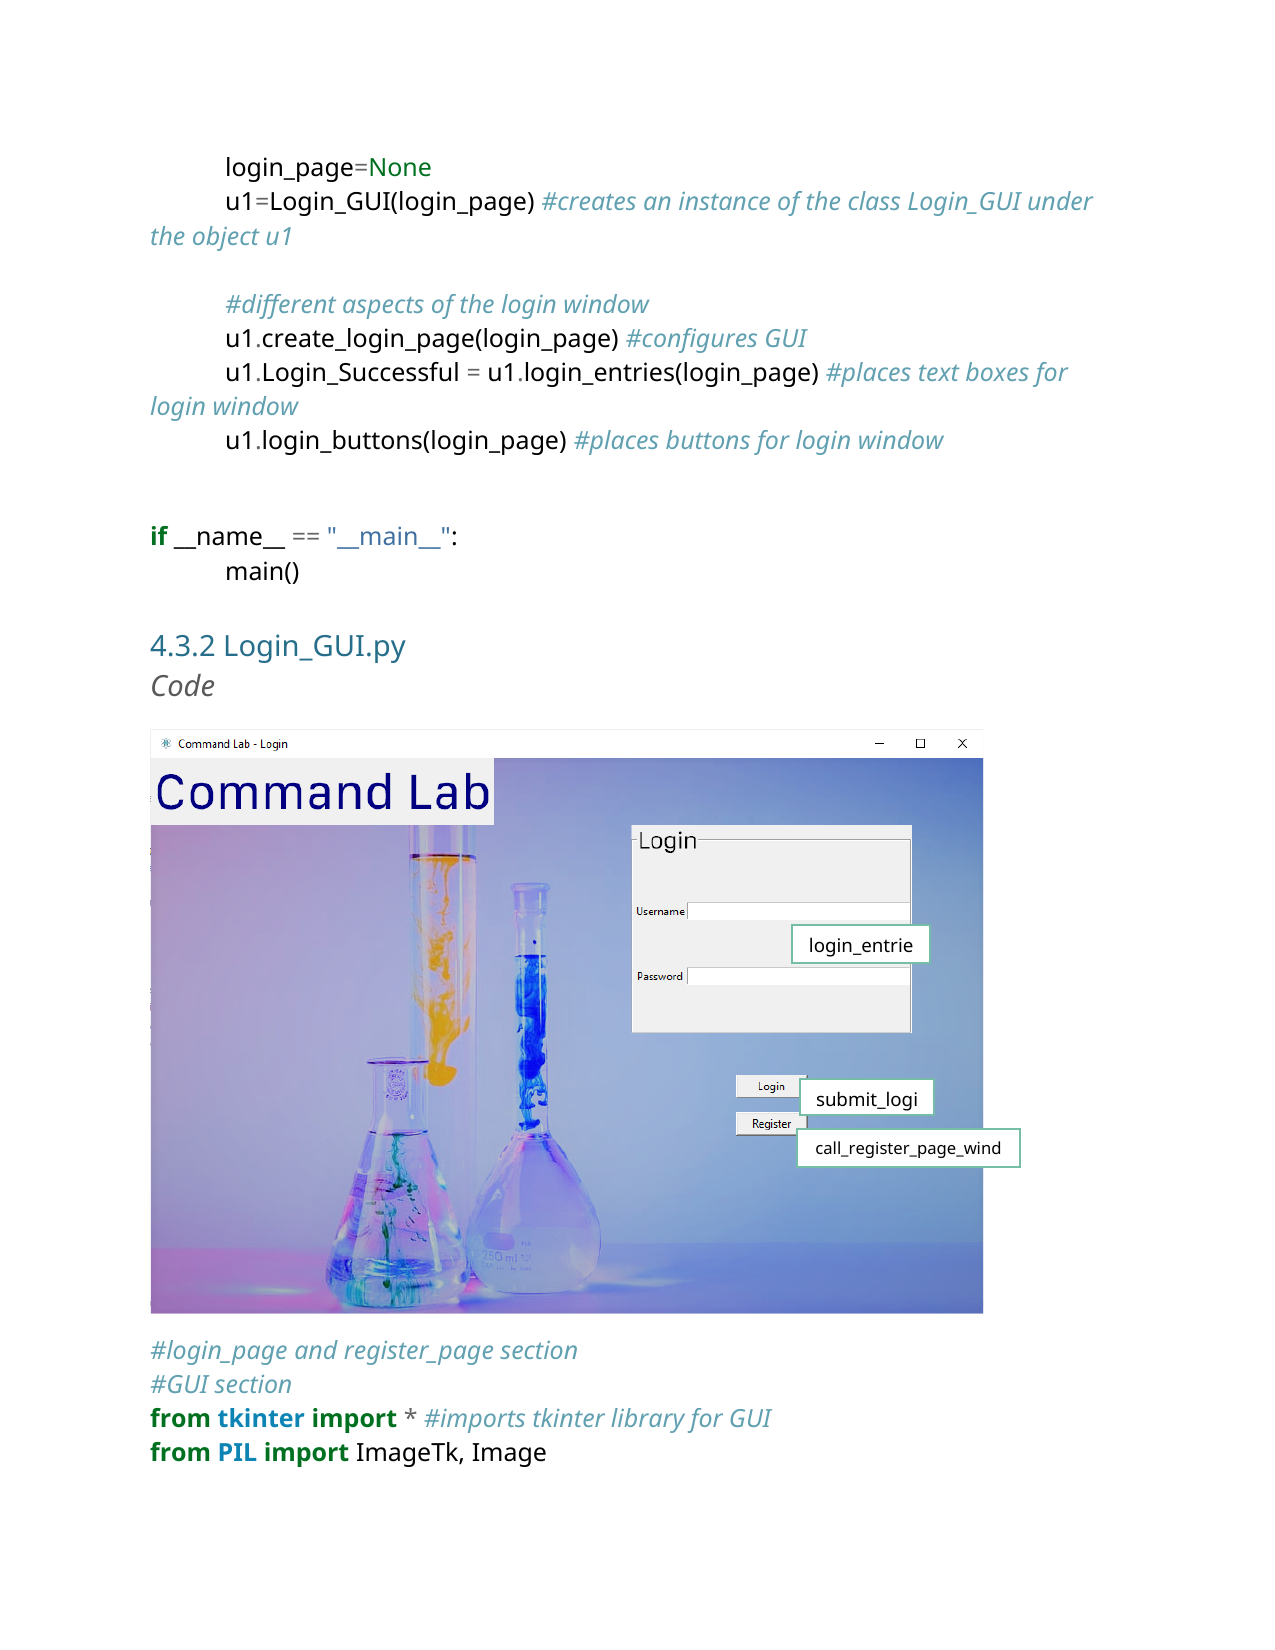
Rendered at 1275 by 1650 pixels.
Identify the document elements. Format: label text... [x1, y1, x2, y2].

text #login_page and register_page section [150, 1333, 1125, 1367]
text from PIL import ImageTk, Image [150, 1435, 1125, 1469]
text u1=Login_GUI(login_page) #creates an instance of the class Login_GUI under the object u1 [150, 184, 1125, 252]
text main() [150, 553, 1125, 587]
text u1.Login_Successful = u1.login_entries(login_page) #places text boxes for login window [150, 354, 1125, 422]
picture [150, 729, 984, 1314]
subtitle 4.3.2 Login_GUI.py [150, 625, 1125, 665]
text u1.login_buttons(login_page) #places buttons for login window [150, 422, 1125, 457]
text #different aspects of the login window [150, 286, 1125, 320]
text #GUI section [150, 1367, 1125, 1401]
text if __name__ == "__main__": [150, 519, 1125, 553]
text login_page=None [150, 150, 1125, 184]
text u1.create_login_page(login_page) #configures GUI [150, 320, 1125, 354]
text from tkinter import * #imports tkinter library for GUI [150, 1401, 1125, 1435]
subtitle Code [150, 665, 1125, 705]
